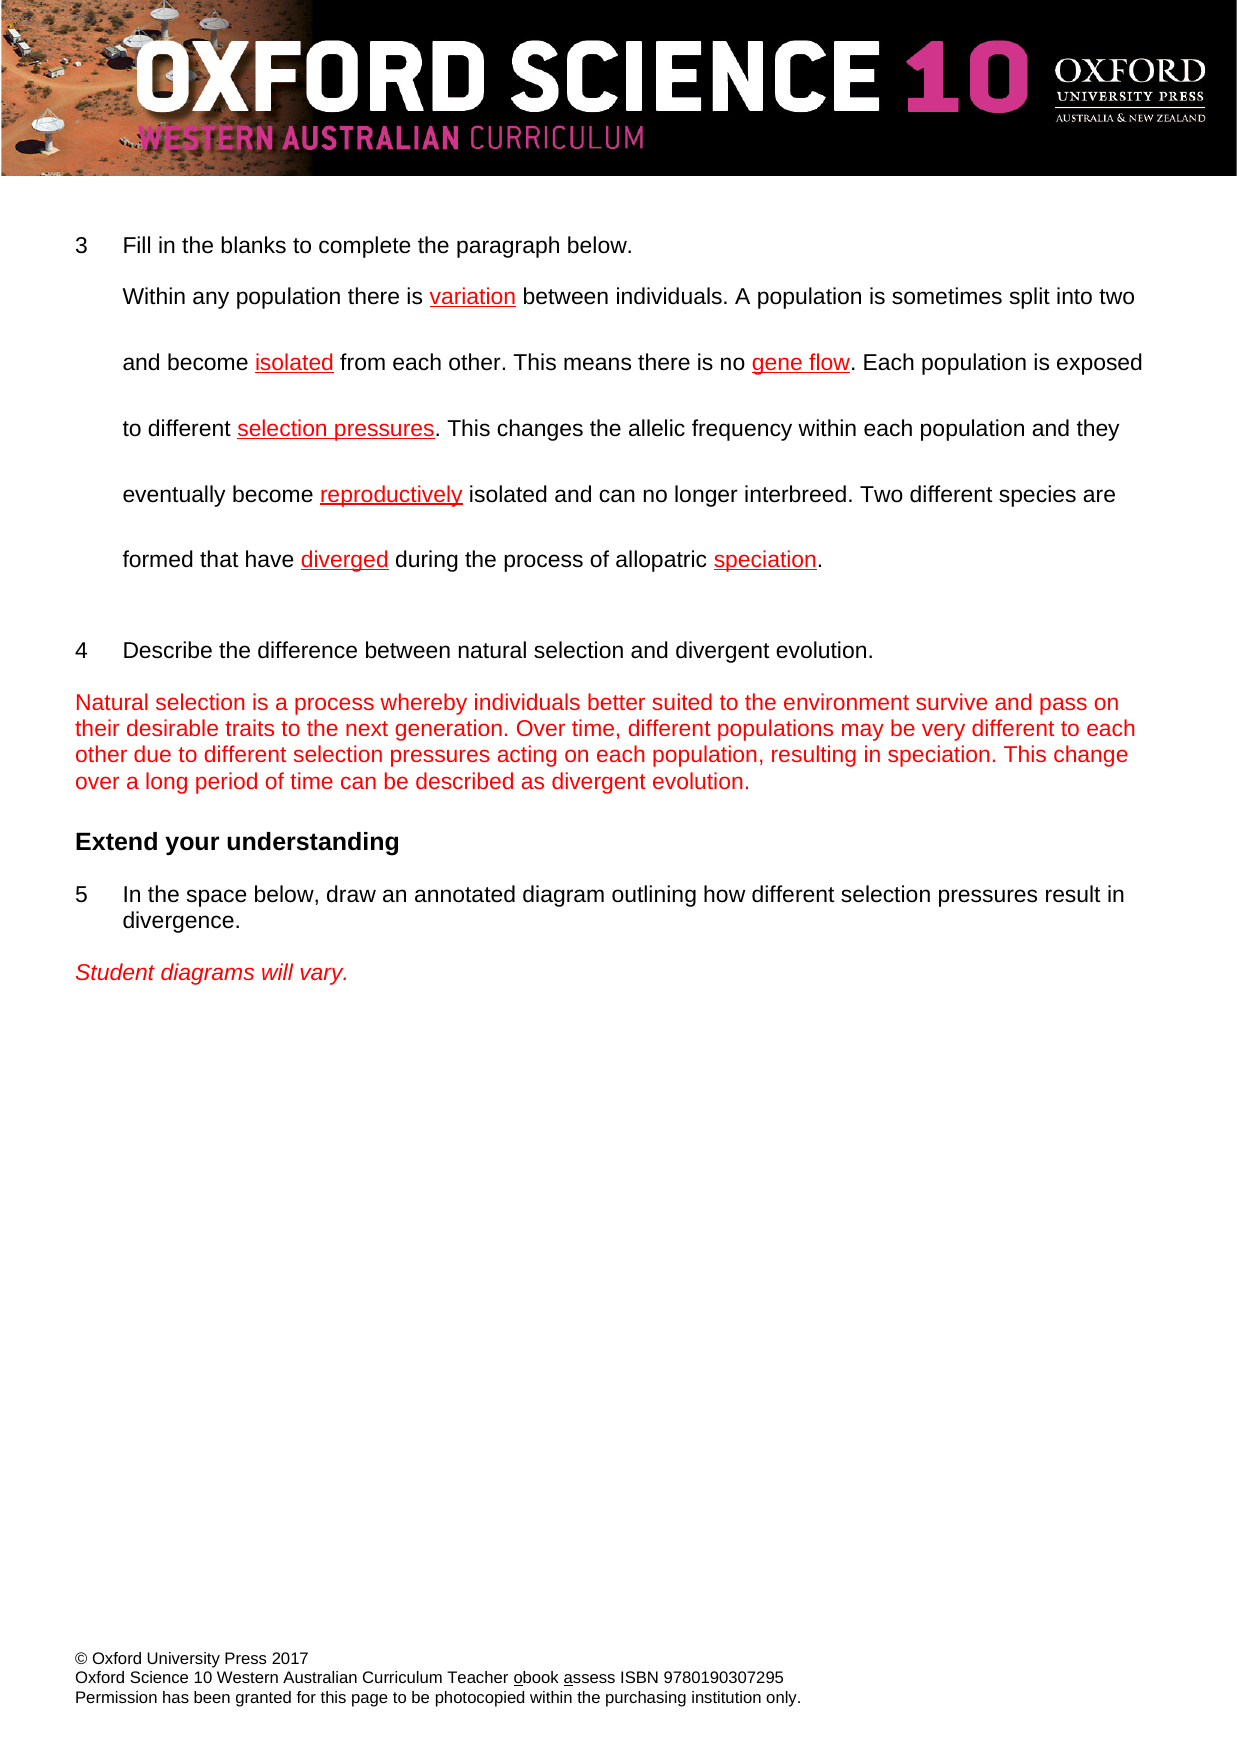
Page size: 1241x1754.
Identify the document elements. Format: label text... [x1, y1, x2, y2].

list 4 Describe the difference between natural selection and divergent evolution. [75, 637, 1165, 664]
picture [0, 0, 1236, 175]
text Natural selection is a process whereby individuals better suited to the environment survive and pass on their desirable traits to the next generation. Over time, different populations may be very different to each other due to different selection pressures acting on each population, resulting in speciation. This change over a long period of time can be described as divergent evolution. [75, 689, 1165, 794]
text Student diagrams will vary. [75, 959, 1165, 985]
list 3 Fill in the blanks to complete the paragraph below. [75, 232, 1165, 258]
list 5 In the space below, draw an annotated diagram outlining how different selection pressures result in divergence. [75, 881, 1165, 934]
text Within any population there is variation between individuals. A population is sometimes split into two and become isolated from each other. This means there is no gene flow. Each population is exposed to different selection pressures. This changes the allelic frequency within each population and they eventually become reproductively isolated and can no longer interbreed. Two different species are formed that have diverged during the process of allopatric speciation. [122, 283, 1165, 573]
text Extend your understanding [75, 827, 1165, 856]
